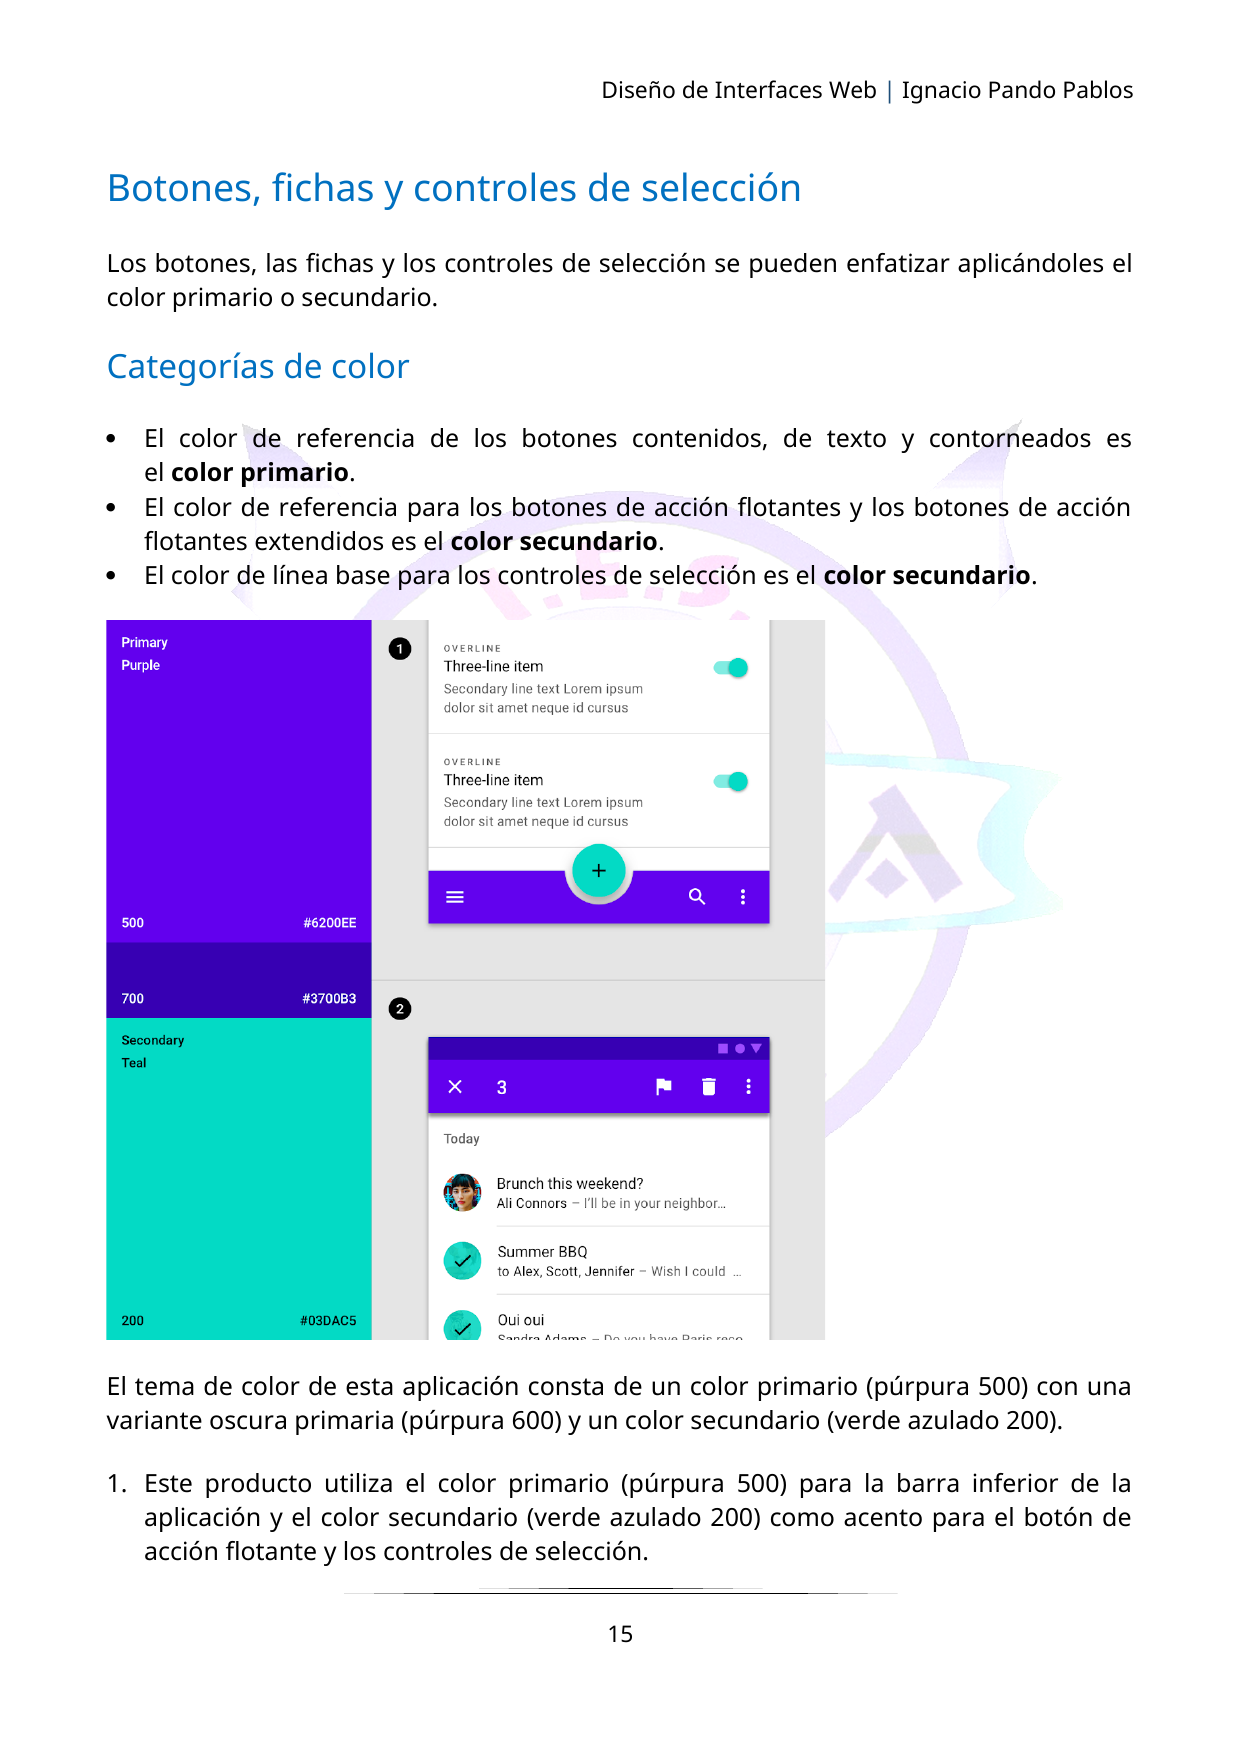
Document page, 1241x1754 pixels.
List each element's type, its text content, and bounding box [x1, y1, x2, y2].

subtitle Categorías de color [106, 343, 1134, 388]
text El tema de color de esta aplicación consta de un color primario (púrpura 500) con una variante oscura primaria (púrpura 600) y un color secundario (verde azulado 200). [106, 1368, 1134, 1437]
text Los botones, las fichas y los controles de selección se pueden enfatizar aplicándoles el color primario o secundario. [106, 246, 1134, 314]
list Este producto utiliza el color primario (púrpura 500) para la barra inferior de la aplicación y el color secundario (verde azulado 200) como acento para el botón de acción flotante y los controles de selección. [106, 1466, 1134, 1568]
subtitle Botones, fichas y controles de selección [106, 161, 1134, 212]
list El color de referencia para los botones de acción flotantes y los botones de acción flotantes extendidos es el color secundario. [106, 489, 1134, 557]
list El color de referencia de los botones contenidos, de texto y contorneados es el color primario. [106, 421, 1134, 489]
picture [106, 620, 826, 1340]
list El color de línea base para los controles de selección es el color secundario. [106, 557, 1134, 591]
